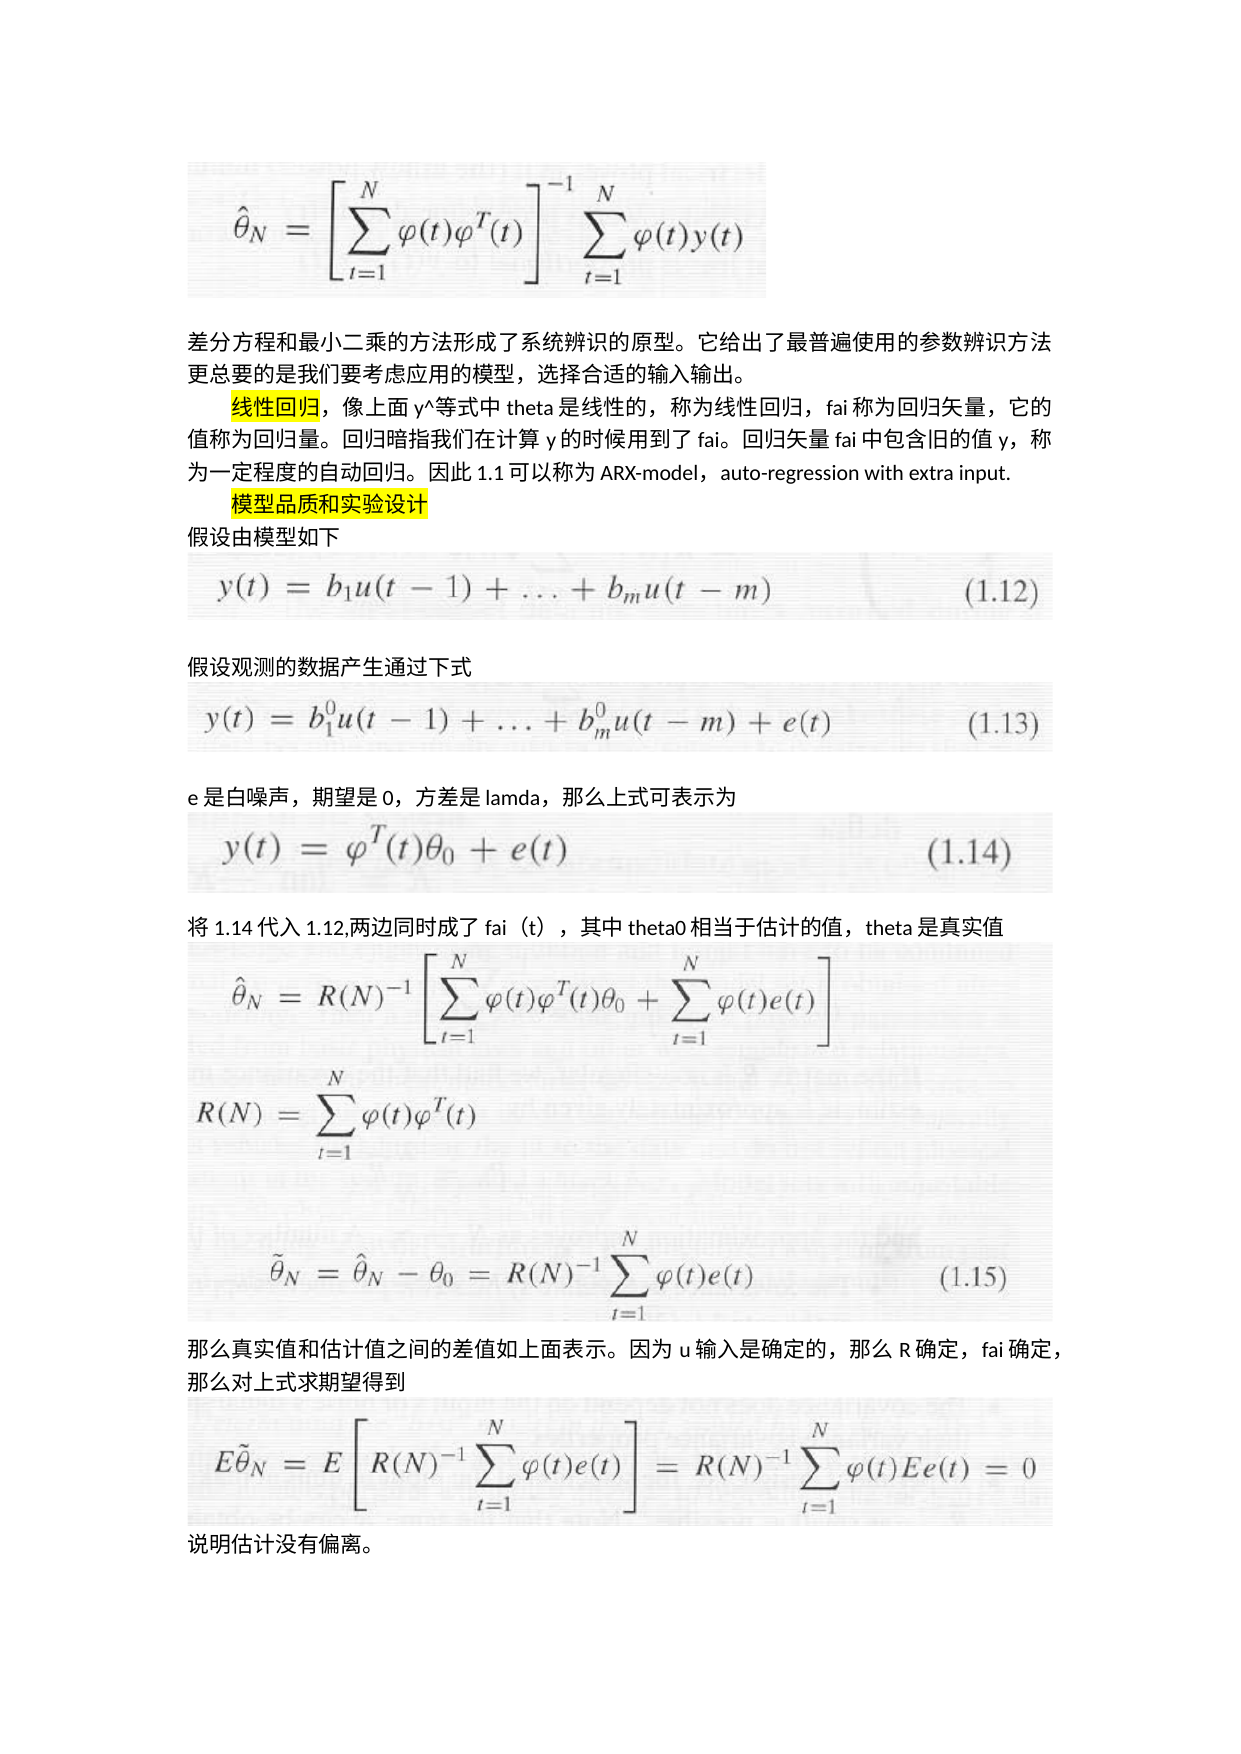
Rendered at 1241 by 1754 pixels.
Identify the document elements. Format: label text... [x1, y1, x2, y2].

picture [187, 682, 1053, 752]
text e是白噪声，期望是0，方差是lamda，那么上式可表示为 [187, 779, 1053, 812]
text 线性回归，像上面y^等式中theta是线性的，称为线性回归，fai称为回归矢量，它的值称为回归量。回归暗指我们在计算y的时候用到了fai。回归矢量fai中包含旧的值y，称为一定程度的自动回归。因此1.1可以称为ARX-model，auto-regression with extra input. [187, 389, 1053, 487]
text 假设观测的数据产生通过下式 [187, 649, 1053, 682]
text 差分方程和最小二乘的方法形成了系统辨识的原型。它给出了最普遍使用的参数辨识方法，更总要的是我们要考虑应用的模型，选择合适的输入输出。 [187, 324, 1053, 389]
picture [187, 942, 1053, 1322]
picture [187, 1397, 1053, 1526]
text 那么真实值和估计值之间的差值如上面表示。因为u输入是确定的，那么R确定，fai确定，那么对上式求期望得到 [187, 1332, 1053, 1397]
picture [187, 552, 1053, 620]
text 将1.14代入1.12,两边同时成了fai（t），其中theta0相当于估计的值，theta是真实值 [187, 909, 1053, 942]
picture [187, 812, 1053, 893]
text 模型品质和实验设计 [187, 487, 1053, 519]
text 假设由模型如下 [187, 519, 1053, 552]
text 说明估计没有偏离。 [187, 1527, 1053, 1559]
picture [187, 162, 767, 298]
